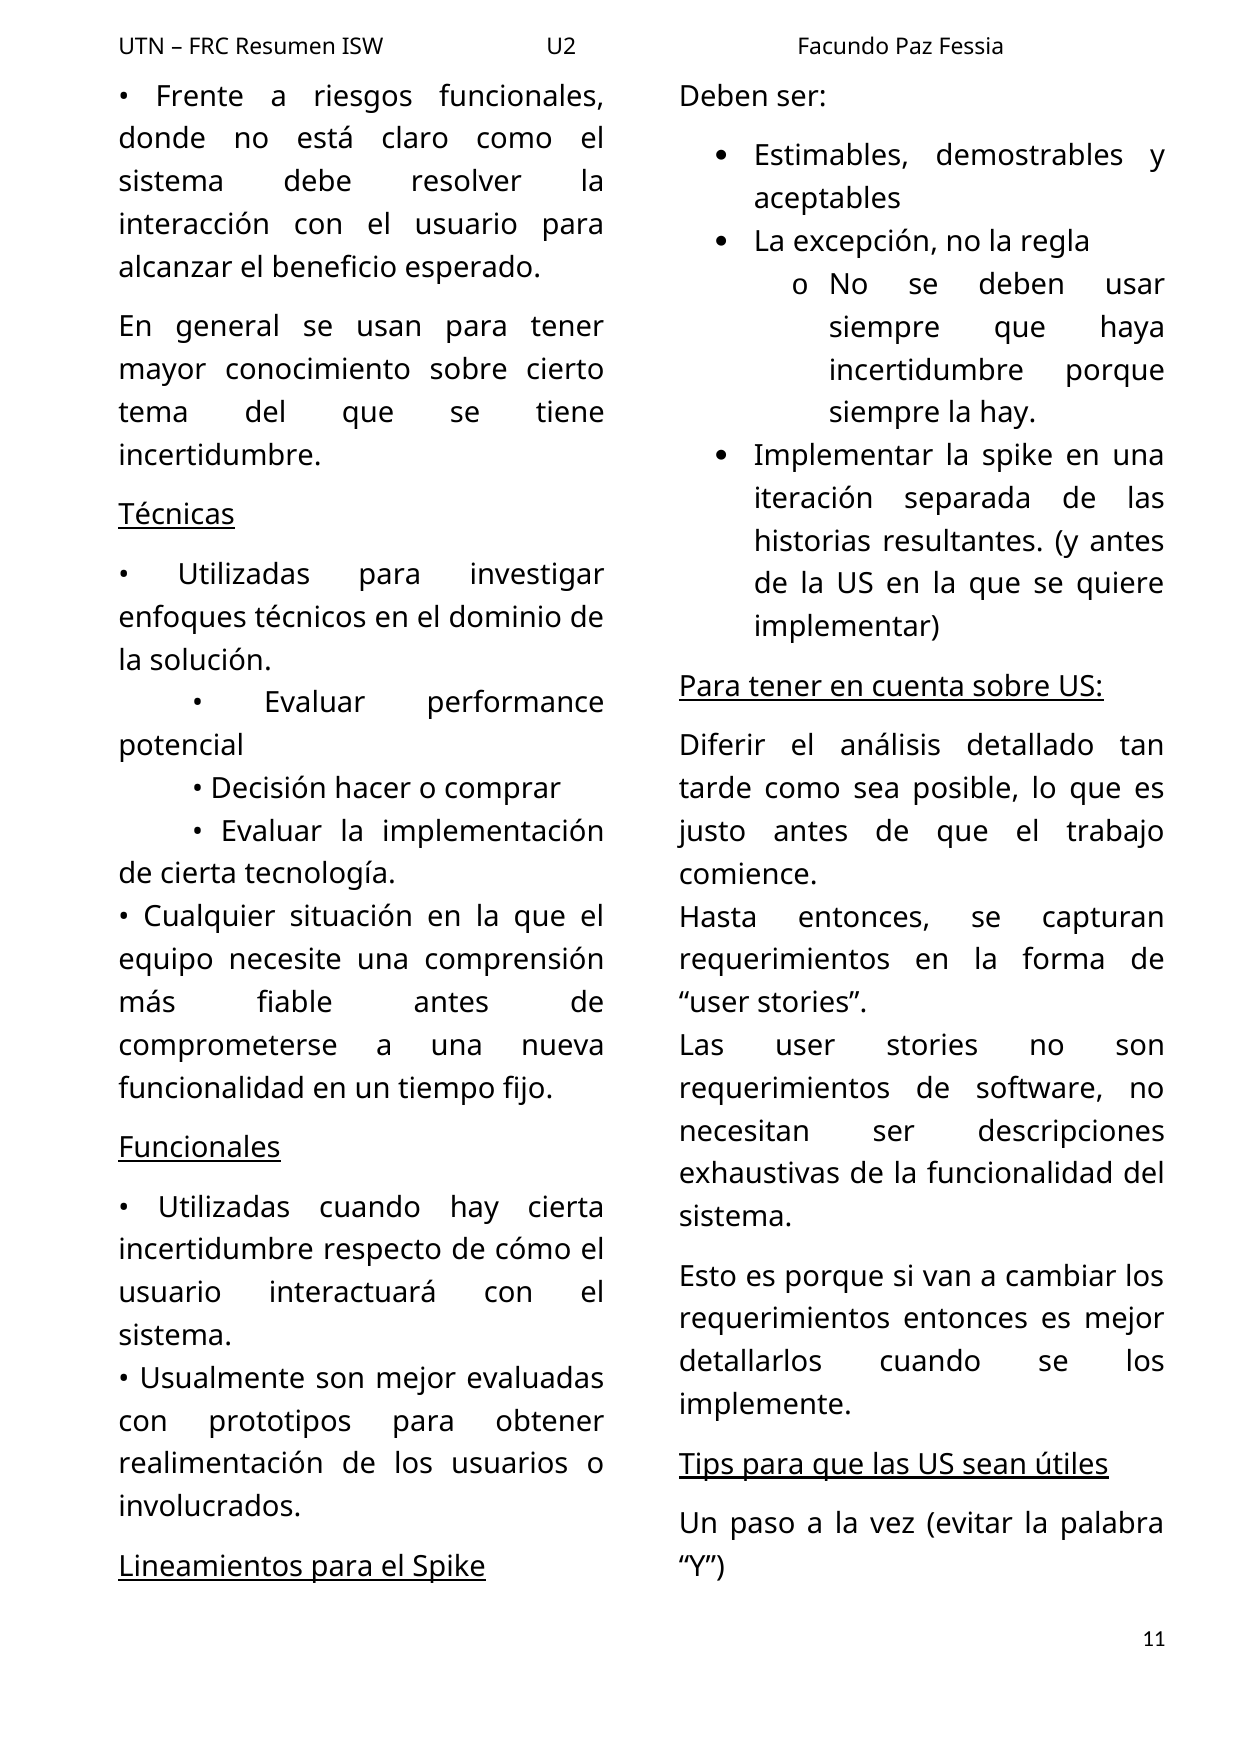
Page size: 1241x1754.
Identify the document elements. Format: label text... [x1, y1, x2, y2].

text Funcionales [118, 1126, 605, 1166]
list Estimables, demostrables y aceptables [716, 134, 1165, 217]
text • Utilizadas cuando hay cierta incertidumbre respecto de cómo el usuario interactuará con el sistema. [118, 1186, 605, 1354]
text • Evaluar la implementación de cierta tecnología. [118, 810, 605, 892]
list No se deben usar siempre que haya incertidumbre porque siempre la hay. [791, 263, 1165, 431]
text En general se usan para tener mayor conocimiento sobre cierto tema del que se tiene incertidumbre. [118, 306, 605, 474]
text • Frente a riesgos funcionales, donde no está claro como el sistema debe resolver la interacción con el usuario para alcanzar el beneficio esperado. [118, 75, 605, 286]
text Un paso a la vez (evitar la palabra “Y”) [678, 1502, 1165, 1585]
text • Cualquier situación en la que el equipo necesite una comprensión más fiable antes de comprometerse a una nueva funcionalidad en un tiempo fijo. [118, 896, 605, 1107]
text Lineamientos para el Spike [118, 1545, 605, 1585]
text • Evaluar performance potencial [118, 682, 605, 764]
text Técnicas [118, 494, 605, 533]
text Tips para que las US sean útiles [678, 1443, 1165, 1483]
text Hasta entonces, se capturan requerimientos en la forma de “user stories”. [678, 896, 1165, 1021]
text Para tener en cuenta sobre US: [678, 665, 1165, 705]
list La excepción, no la regla [716, 220, 1165, 260]
text • Utilizadas para investigar enfoques técnicos en el dominio de la solución. [118, 553, 605, 678]
text Esto es porque si van a cambiar los requerimientos entonces es mejor detallarlos cuando se los implemente. [678, 1255, 1165, 1423]
text Las user stories no son requerimientos de software, no necesitan ser descripciones exhaustivas de la funcionalidad del sistema. [678, 1024, 1165, 1235]
list Implementar la spike en una iteración separada de las historias resultantes. (y antes de la US en la que se quiere implementar) [716, 434, 1165, 645]
text Deben ser: [678, 75, 1165, 115]
text • Usualmente son mejor evaluadas con prototipos para obtener realimentación de los usuarios o involucrados. [118, 1357, 605, 1525]
text • Decisión hacer o comprar [118, 767, 605, 807]
text Diferir el análisis detallado tan tarde como sea posible, lo que es justo antes de que el trabajo comience. [678, 724, 1165, 893]
